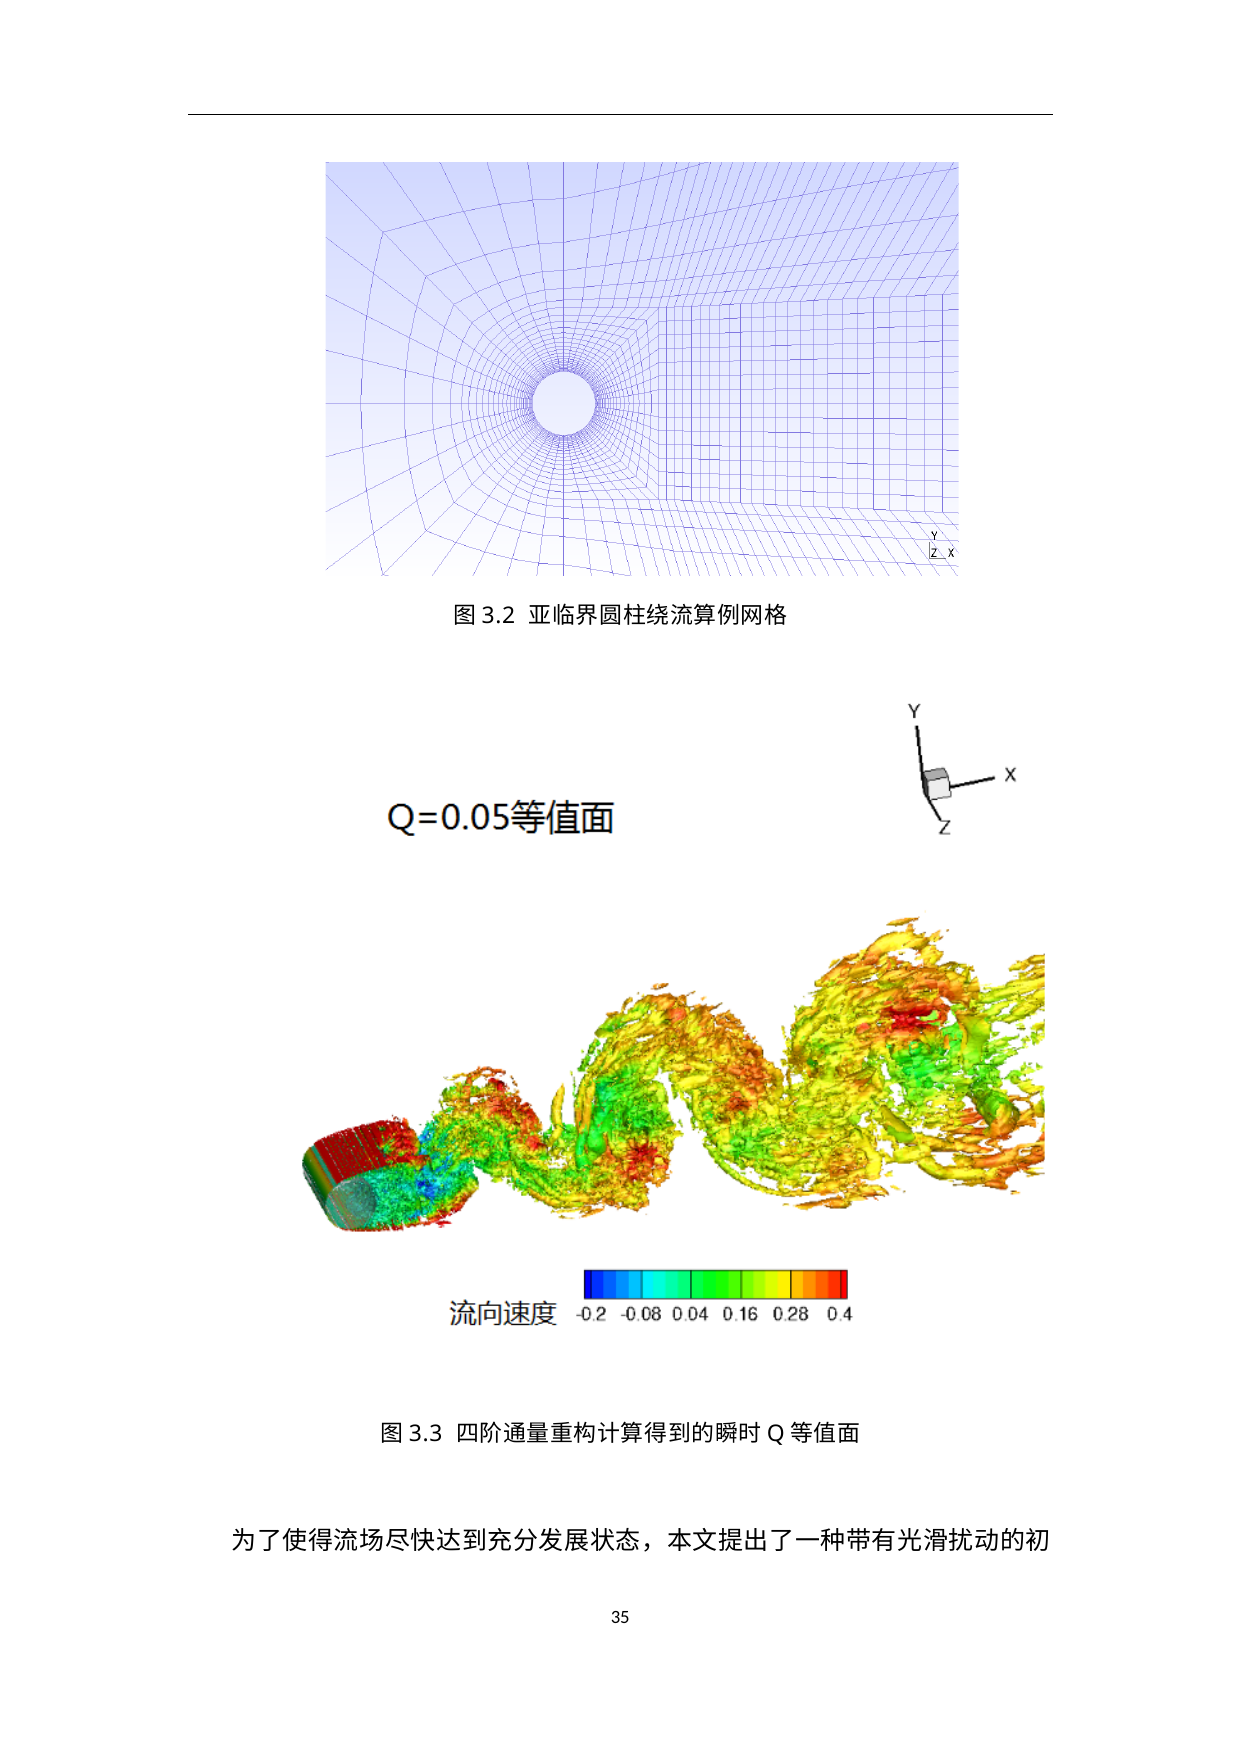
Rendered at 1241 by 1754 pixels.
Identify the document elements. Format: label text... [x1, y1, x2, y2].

picture [325, 162, 959, 576]
text 图3.2 亚临界圆柱绕流算例网格 [187, 597, 1053, 630]
text 图3.3 四阶通量重构计算得到的瞬时Q等值面 [187, 1415, 1053, 1449]
picture [239, 687, 1045, 1397]
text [187, 1506, 1053, 1571]
